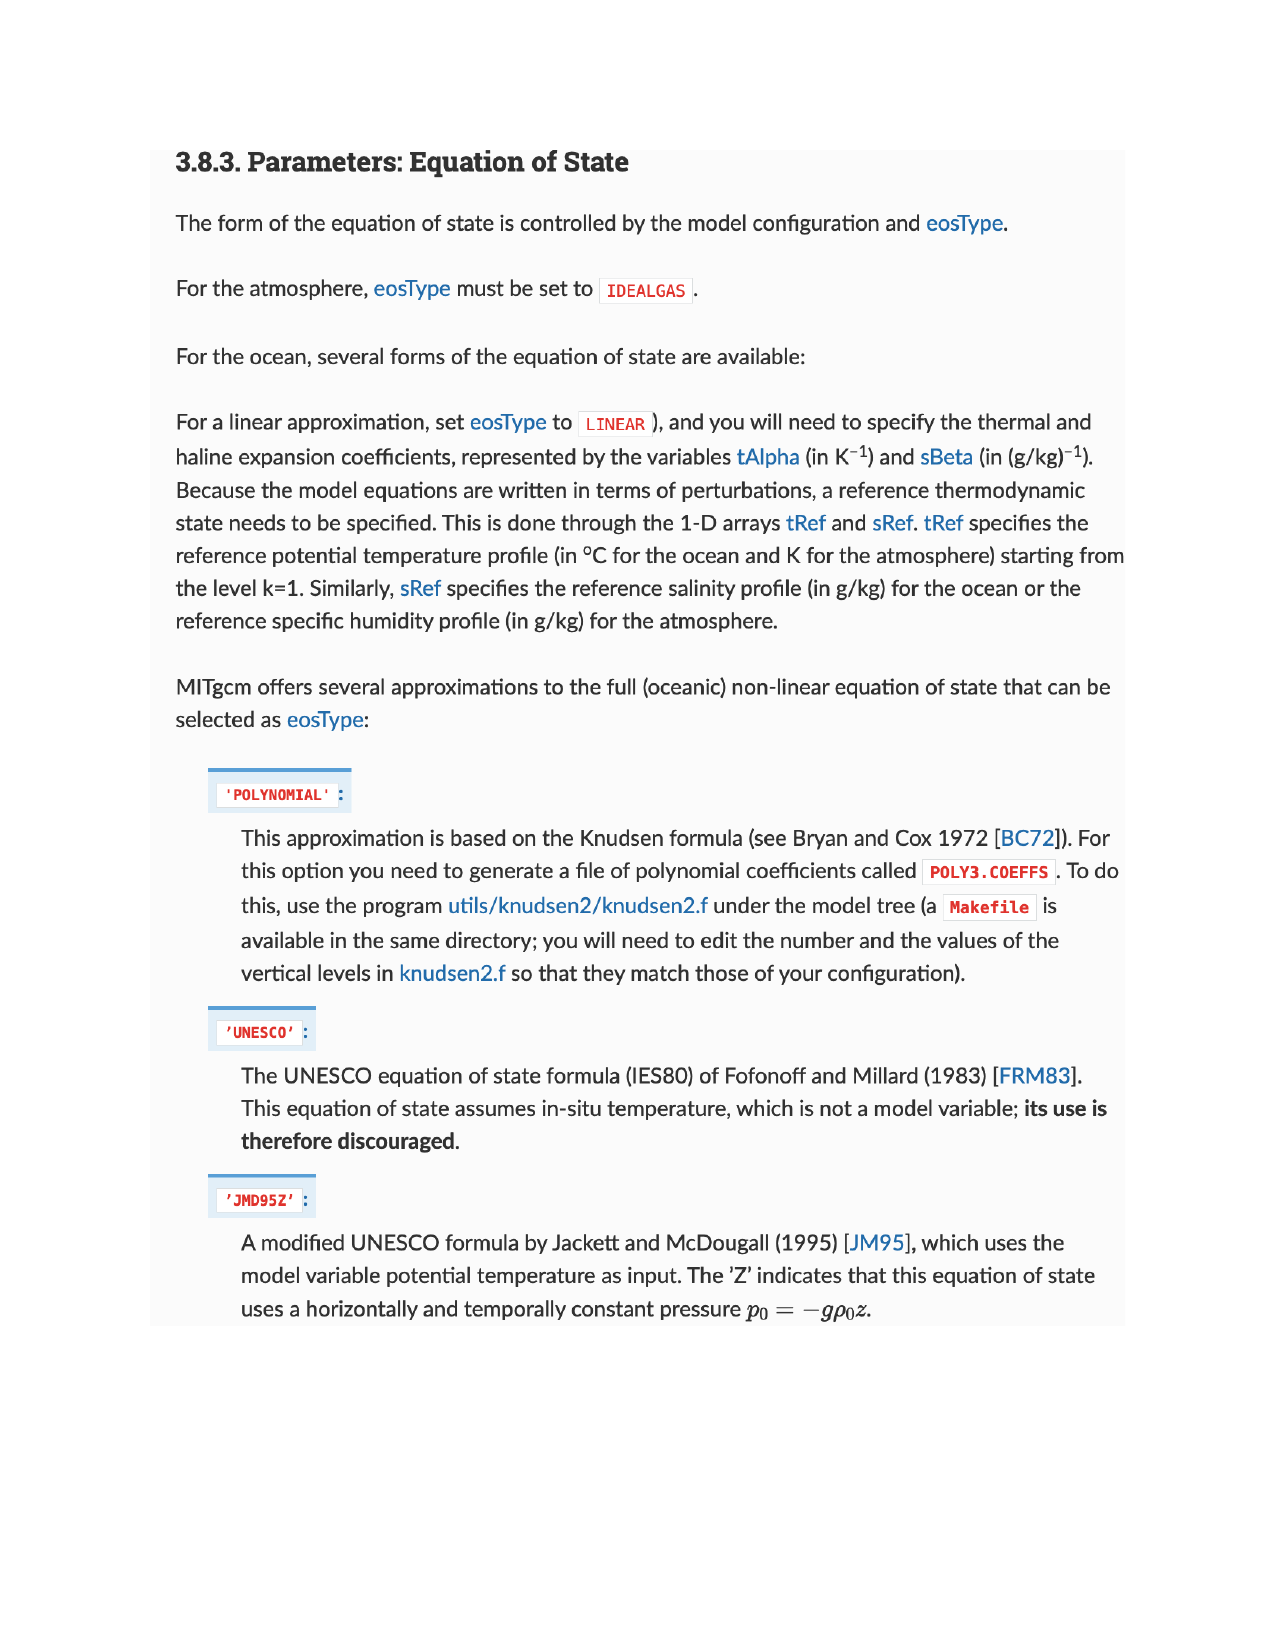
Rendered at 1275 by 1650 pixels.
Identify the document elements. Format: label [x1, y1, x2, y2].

picture [150, 150, 1125, 1326]
